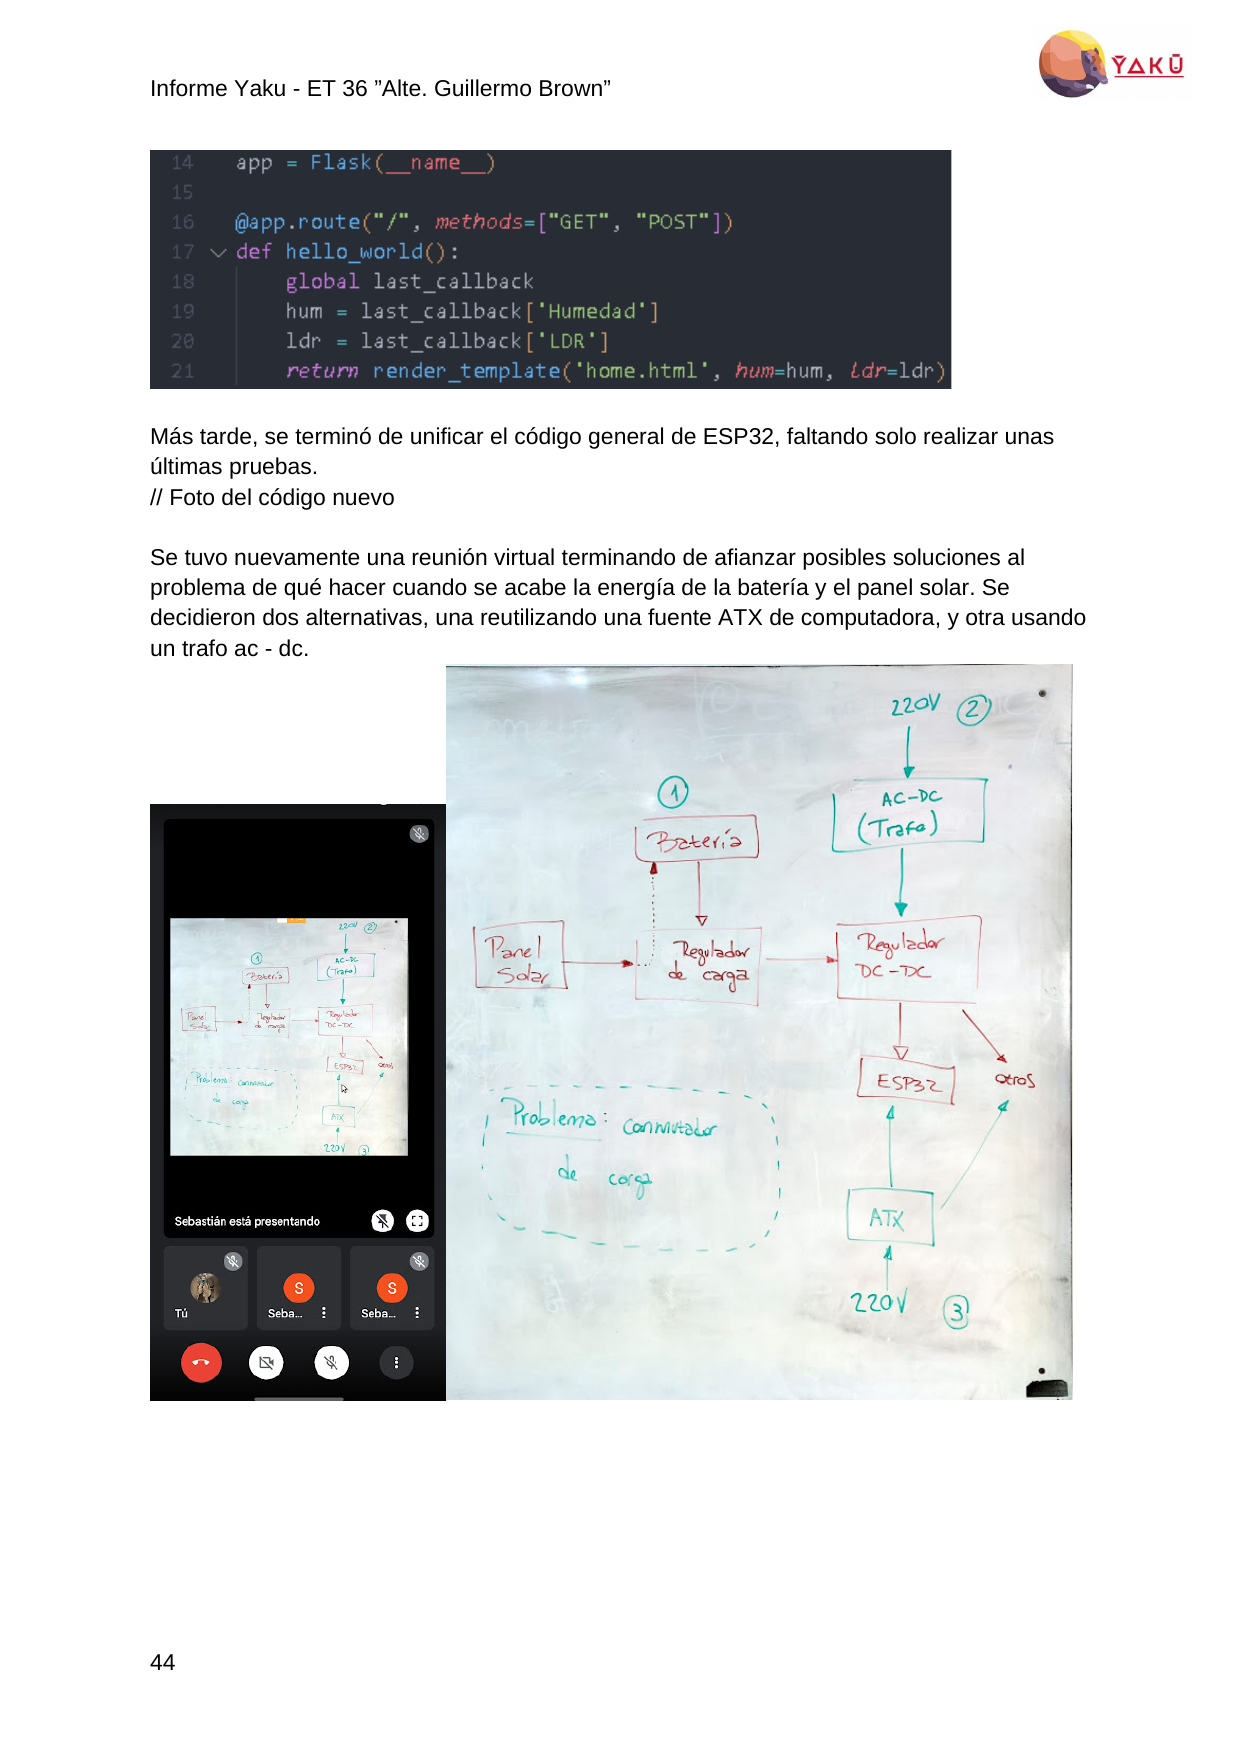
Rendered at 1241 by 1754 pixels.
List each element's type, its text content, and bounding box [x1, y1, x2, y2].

text // Foto del código nuevo [150, 483, 1090, 510]
text Más tarde, se terminó de unificar el código general de ESP32, faltando solo realizar unas últimas pruebas. [150, 423, 1090, 480]
picture [150, 664, 1073, 1401]
picture [150, 150, 952, 389]
text Se tuvo nuevamente una reunión virtual terminando de afianzar posibles soluciones al problema de qué hacer cuando se acabe la energía de la batería y el panel solar. Se decidieron dos alternativas, una reutilizando una fuente ATX de computadora, y otra usando un trafo ac - dc. [150, 544, 1090, 661]
picture [1032, 26, 1192, 101]
